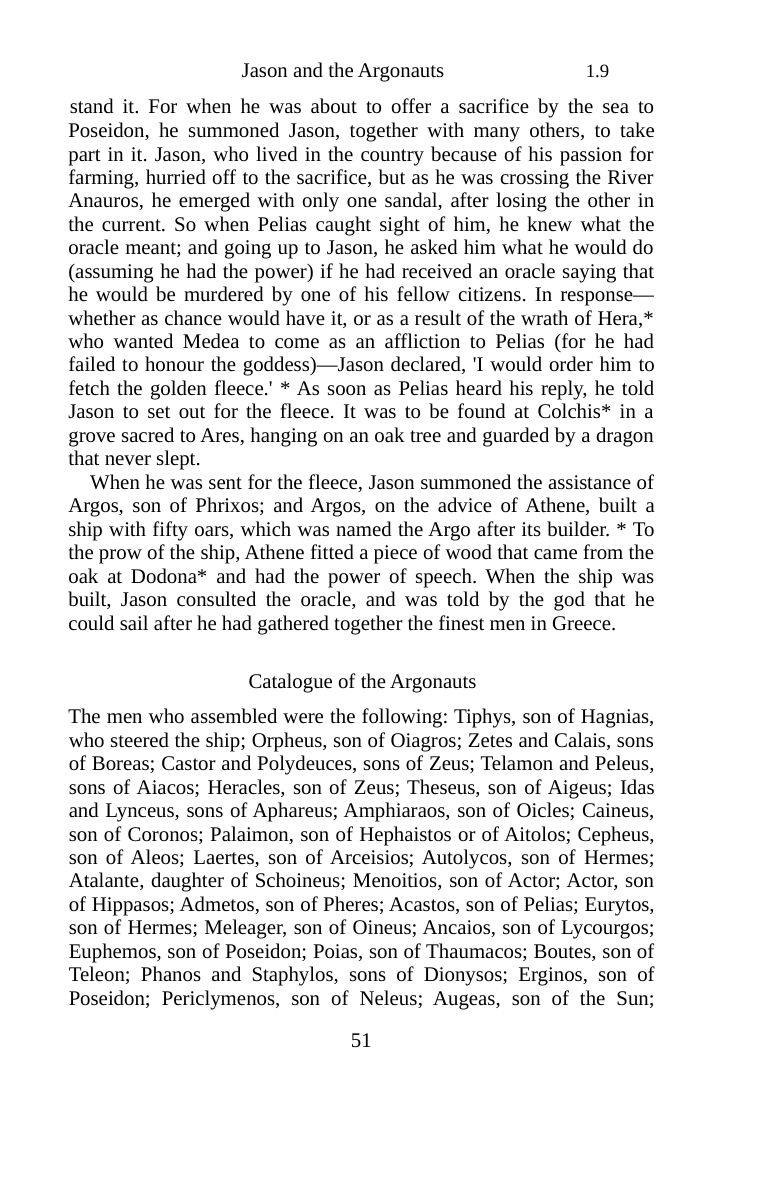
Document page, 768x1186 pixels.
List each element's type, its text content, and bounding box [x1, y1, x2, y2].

text When he was sent for the fleece, Jason summoned the assistance of Argos, son of Phrixos; and Argos, on the advice of Athene, built a ship with fifty oars, which was named the Argo after its builder. * To the prow of the ship, Athene fitted a piece of wood that came from the oak at Dodona* and had the power of speech. When the ship was built, Jason consulted the oracle, and was told by the god that he could sail after he had gathered together the finest men in Greece. [68, 471, 655, 635]
text Catalogue of the Argonauts [99, 669, 625, 693]
text stand it. For when he was about to offer a sacrifice by the sea to Poseidon, he summoned Jason, together with many others, to take part in it. Jason, who lived in the country because of his passion for farming, hurried off to the sacrifice, but as he was crossing the River Anauros, he emerged with only one sandal, after losing the other in the current. So when Pelias caught sight of him, he knew what the oracle meant; and going up to Jason, he asked him what he would do (assuming he had the power) if he had received an oracle saying that he would be murdered by one of his fellow citizens. In response—whether as chance would have it, or as a result of the wrath of Hera,* who wanted Medea to come as an affliction to Pelias (for he had failed to honour the goddess)—Jason declared, 'I would order him to fetch the golden fleece.' * As soon as Pelias heard his reply, he told Jason to set out for the fleece. It was to be found at Colchis* in a grove sacred to Ares, hanging on an oak tree and guarded by a dragon that never slept. [68, 95, 655, 470]
